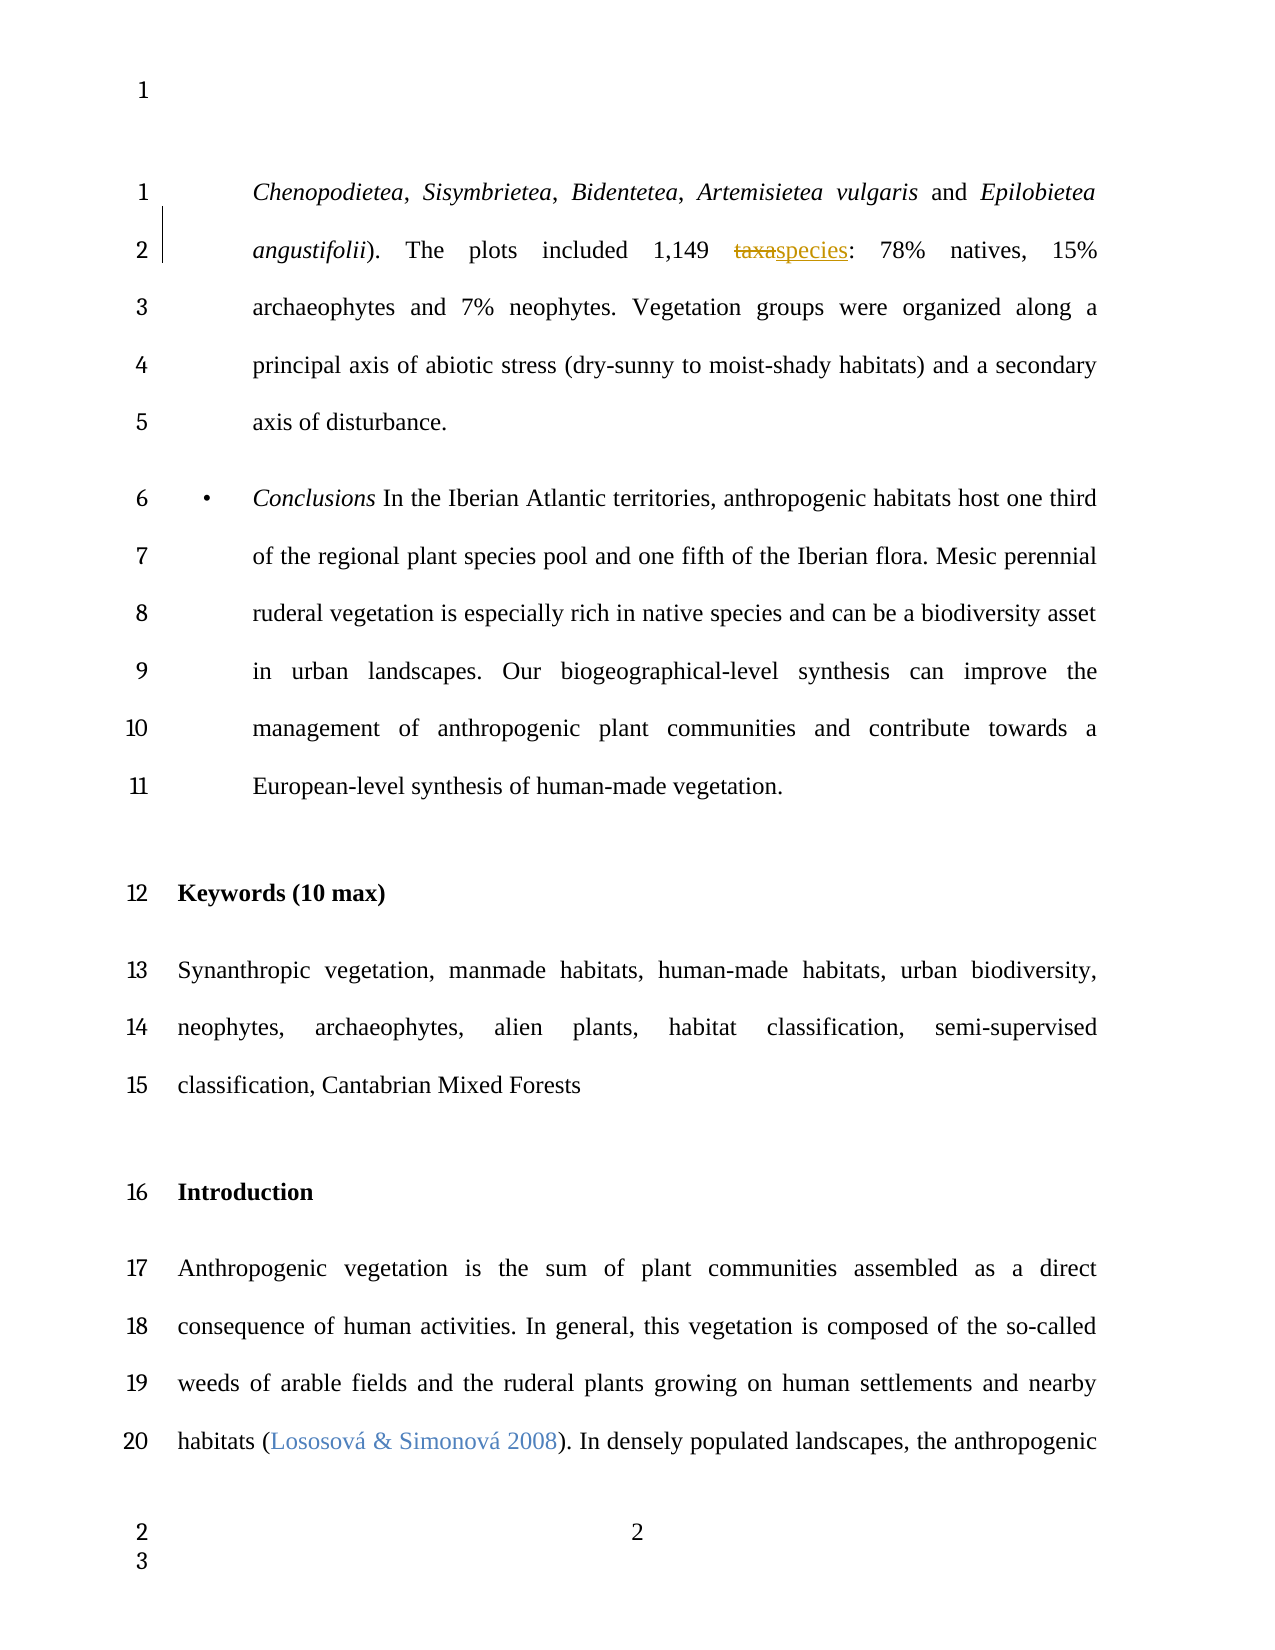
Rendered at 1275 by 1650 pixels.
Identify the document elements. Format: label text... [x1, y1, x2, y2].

text Synanthropic vegetation, manmade habitats, human-made habitats, urban biodiversity, neophytes, archaeophytes, alien plants, habitat classification, semi-supervised classification, Cantabrian Mixed Forests [177, 955, 1098, 1098]
subtitle Introduction [177, 1177, 1098, 1206]
subtitle Keywords (10 max) [177, 878, 1098, 907]
list Conclusions In the Iberian Atlantic territories, anthropogenic habitats host one third of the regional plant species pool and one fifth of the Iberian flora. Mesic perennial ruderal vegetation is especially rich in native species and can be a biodiversity asset in urban landscapes. Our biogeographical-level synthesis can improve the management of anthropogenic plant communities and contribute towards a European-level synthesis of human-made vegetation. [202, 483, 1098, 800]
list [202, 177, 1098, 436]
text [177, 1253, 1098, 1455]
